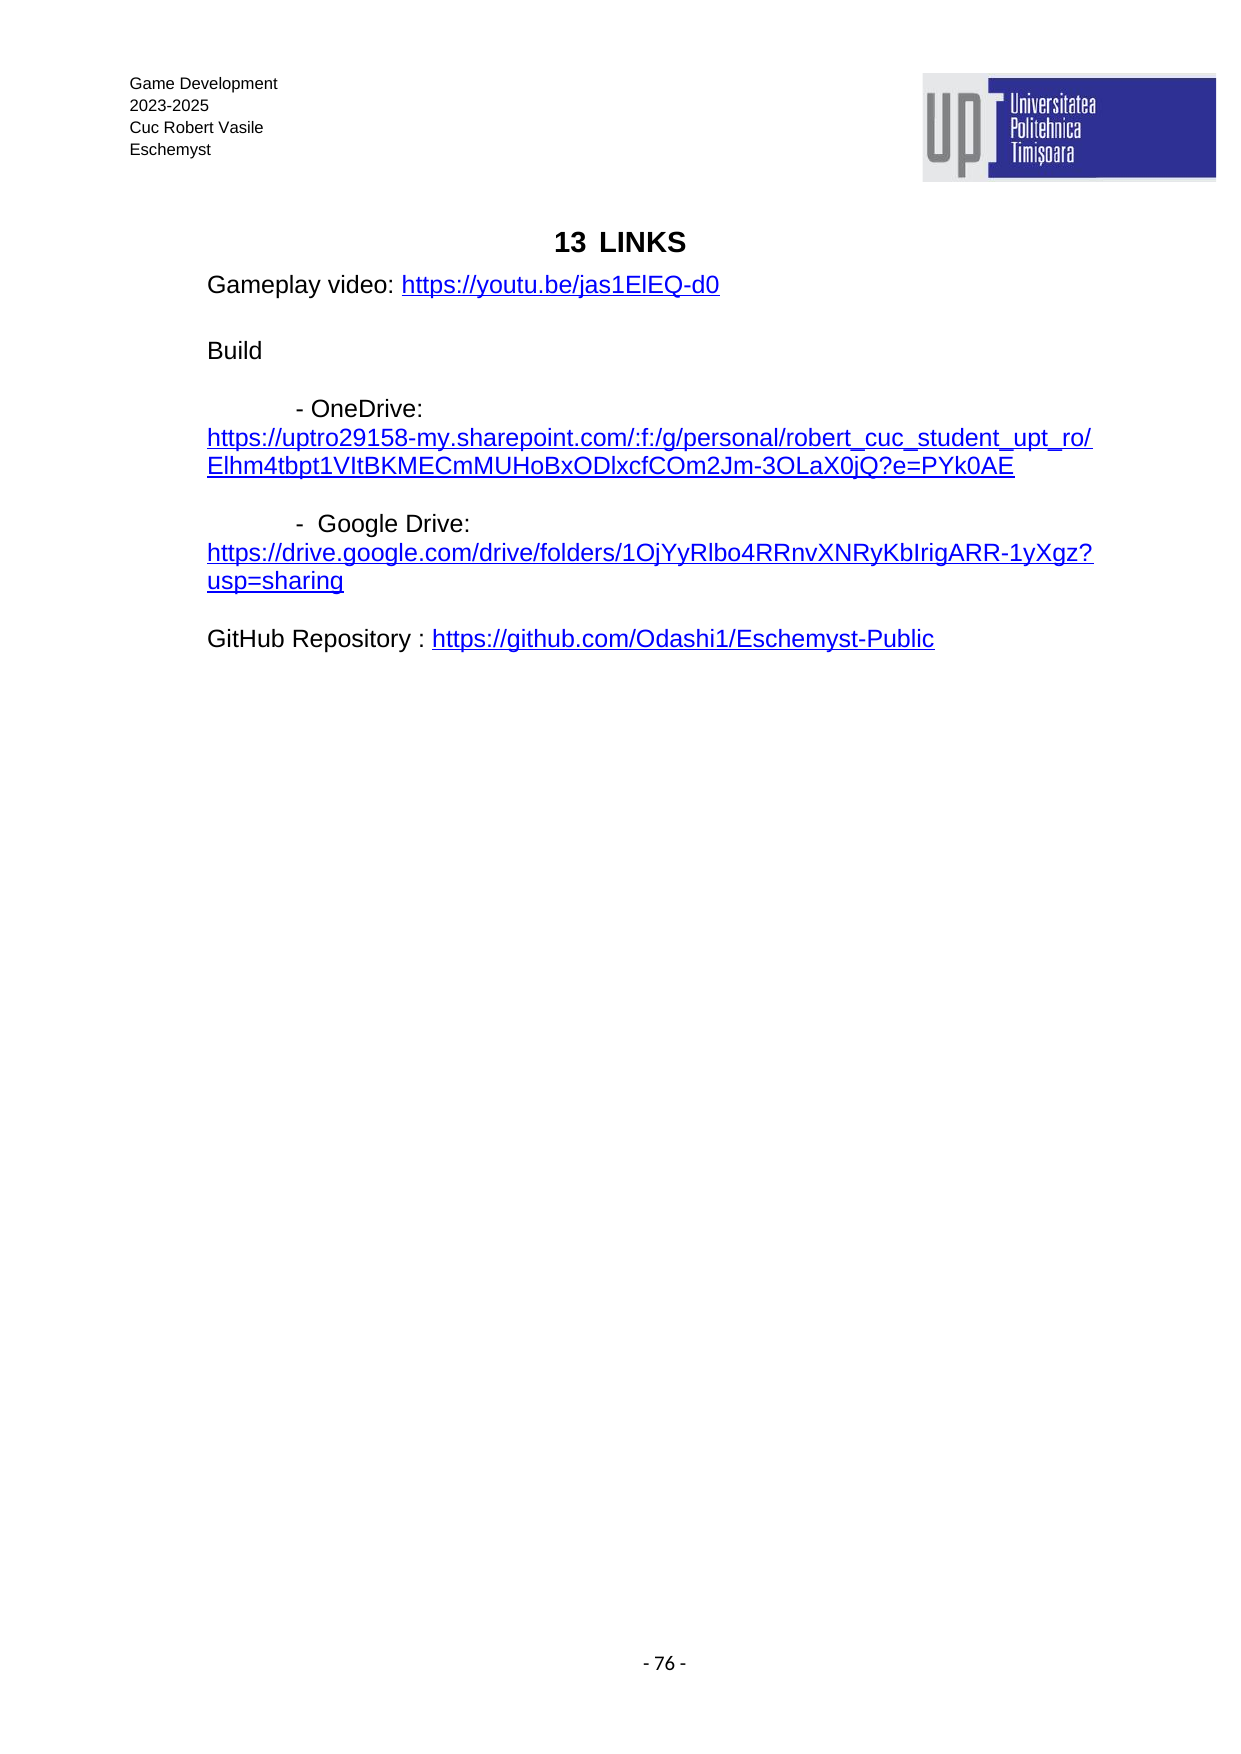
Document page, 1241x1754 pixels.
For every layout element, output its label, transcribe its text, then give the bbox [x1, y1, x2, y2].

text Gameplay video: https://youtu.be/jas1ElEQ-d0 [118, 270, 1122, 299]
text GitHub Repository : https://github.com/Odashi1/Eschemyst-Public [118, 624, 1122, 653]
subtitle LINKS [118, 226, 1122, 259]
picture [922, 73, 1217, 182]
text Build [207, 336, 1122, 365]
text - Google Drive: https://drive.google.com/drive/folders/1OjYyRlbo4RRnvXNRyKbIrigARR-1yXgz?usp=sharing [207, 509, 1122, 595]
text - OneDrive: https://uptro29158-my.sharepoint.com/:f:/g/personal/robert_cuc_student_upt_ro/Elhm4tbpt1VItBKMECmMUHoBxODlxcfCOm2Jm-3OLaX0jQ?e=PYk0AE [207, 394, 1122, 480]
